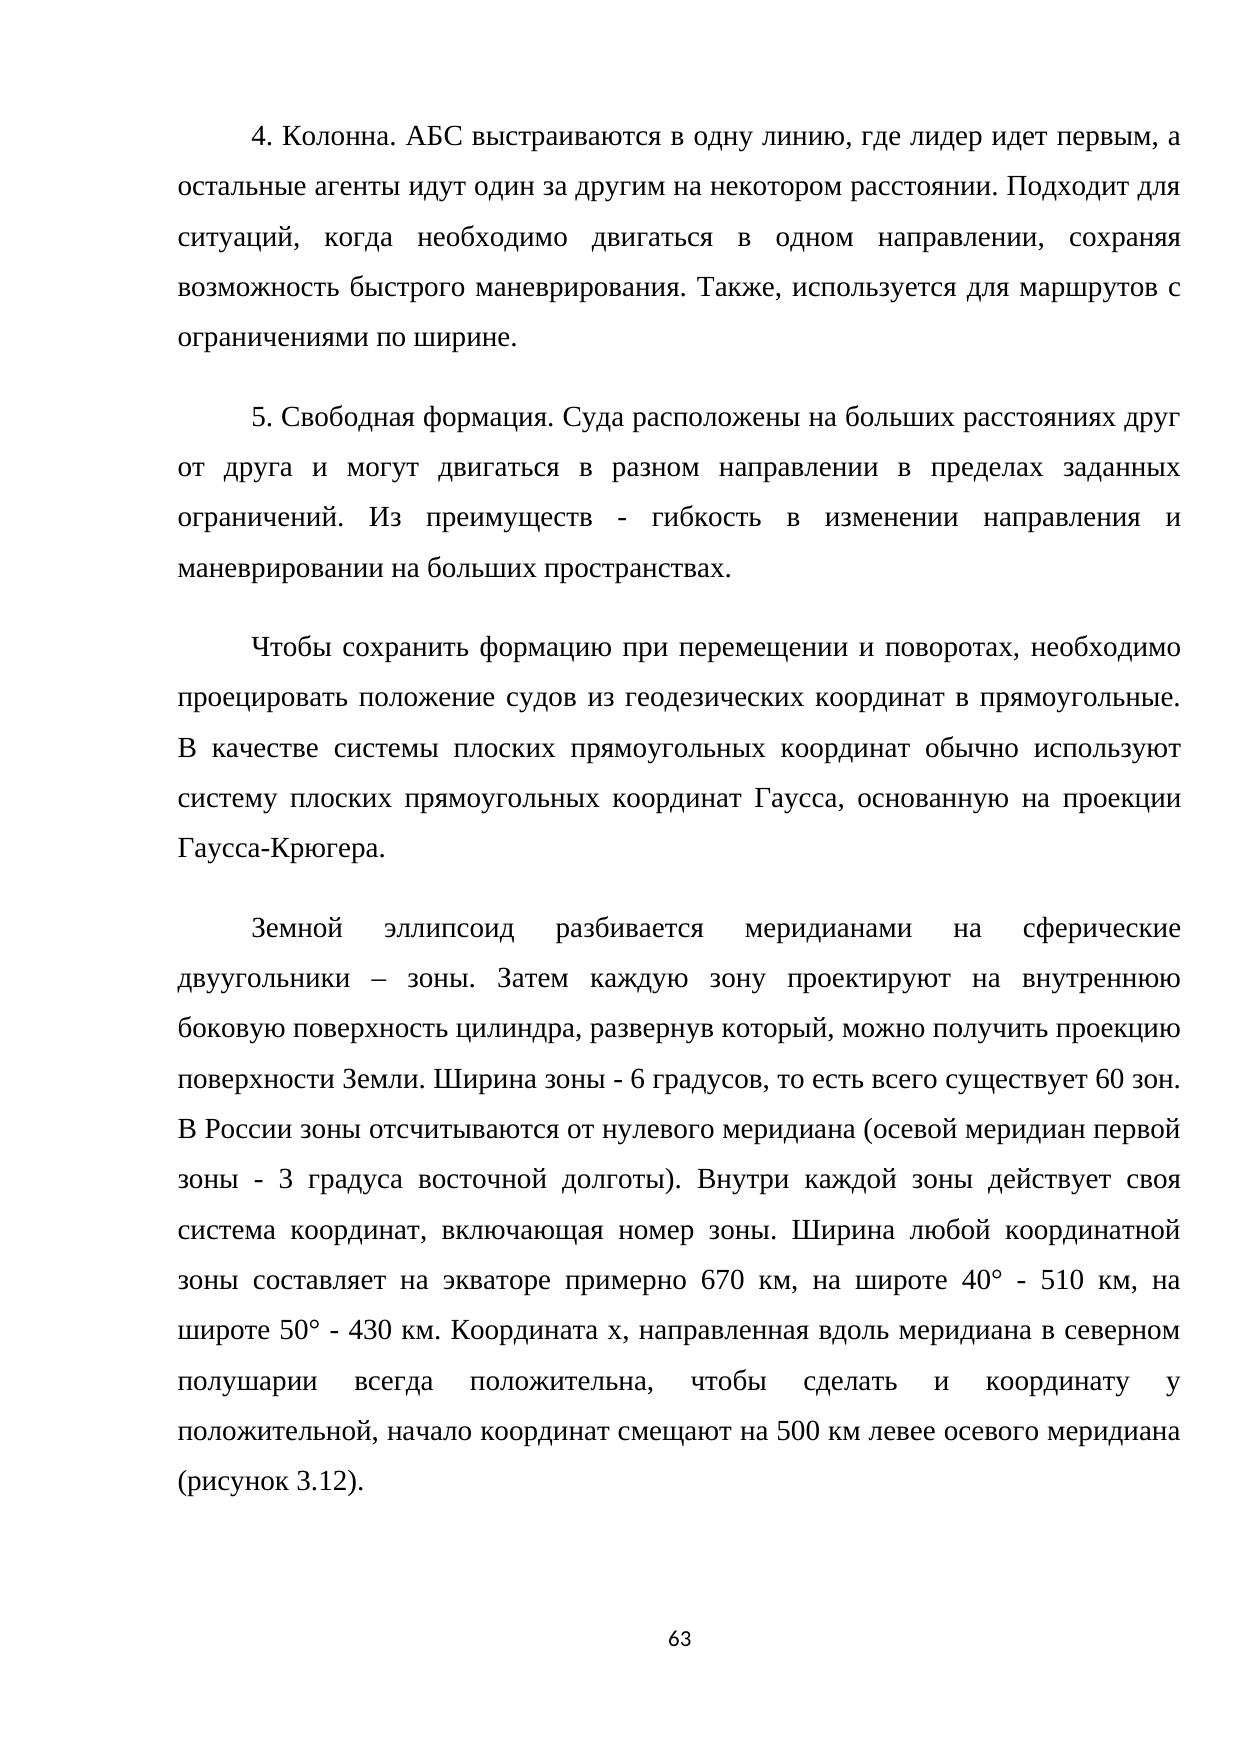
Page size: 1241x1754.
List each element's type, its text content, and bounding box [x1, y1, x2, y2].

text 4. Колонна. АБС выстраиваются в одну линию, где лидер идет первым, а остальные агенты идут один за другим на некотором расстоянии. Подходит для ситуаций, когда необходимо двигаться в одном направлении, сохраняя возможность быстрого маневрирования. Также, используется для маршрутов с ограничениями по ширине. [177, 118, 1182, 353]
text Земной эллипсоид разбивается меридианами на сферические двуугольники – зоны. Затем каждую зону проектируют на внутреннюю боковую поверхность цилиндра, развернув который, можно получить проекцию поверхности Земли. Ширина зоны - 6 градусов, то есть всего существует 60 зон. В России зоны отсчитываются от нулевого меридиана (осевой меридиан первой зоны - 3 градуса восточной долготы). Внутри каждой зоны действует своя система координат, включающая номер зоны. Ширина любой координатной зоны составляет на экваторе примерно 670 км, на широте 40° - 510 км, на широте 50° - 430 км. Координата x, направленная вдоль меридиана в северном полушарии всегда положительна, чтобы сделать и координату y положительной, начало координат смещают на 500 км левее осевого меридиана (рисунок 3.12). [177, 910, 1182, 1497]
text Чтобы сохранить формацию при перемещении и поворотах, необходимо проецировать положение судов из геодезических координат в прямоугольные. В качестве системы плоских прямоугольных координат обычно используют систему плоских прямоугольных координат Гаусса, основанную на проекции Гаусса-Крюгера. [177, 629, 1182, 864]
text 5. Свободная формация. Суда расположены на больших расстояниях друг от друга и могут двигаться в разном направлении в пределах заданных ограничений. Из преимуществ - гибкость в изменении направления и маневрировании на больших пространствах. [177, 399, 1182, 583]
